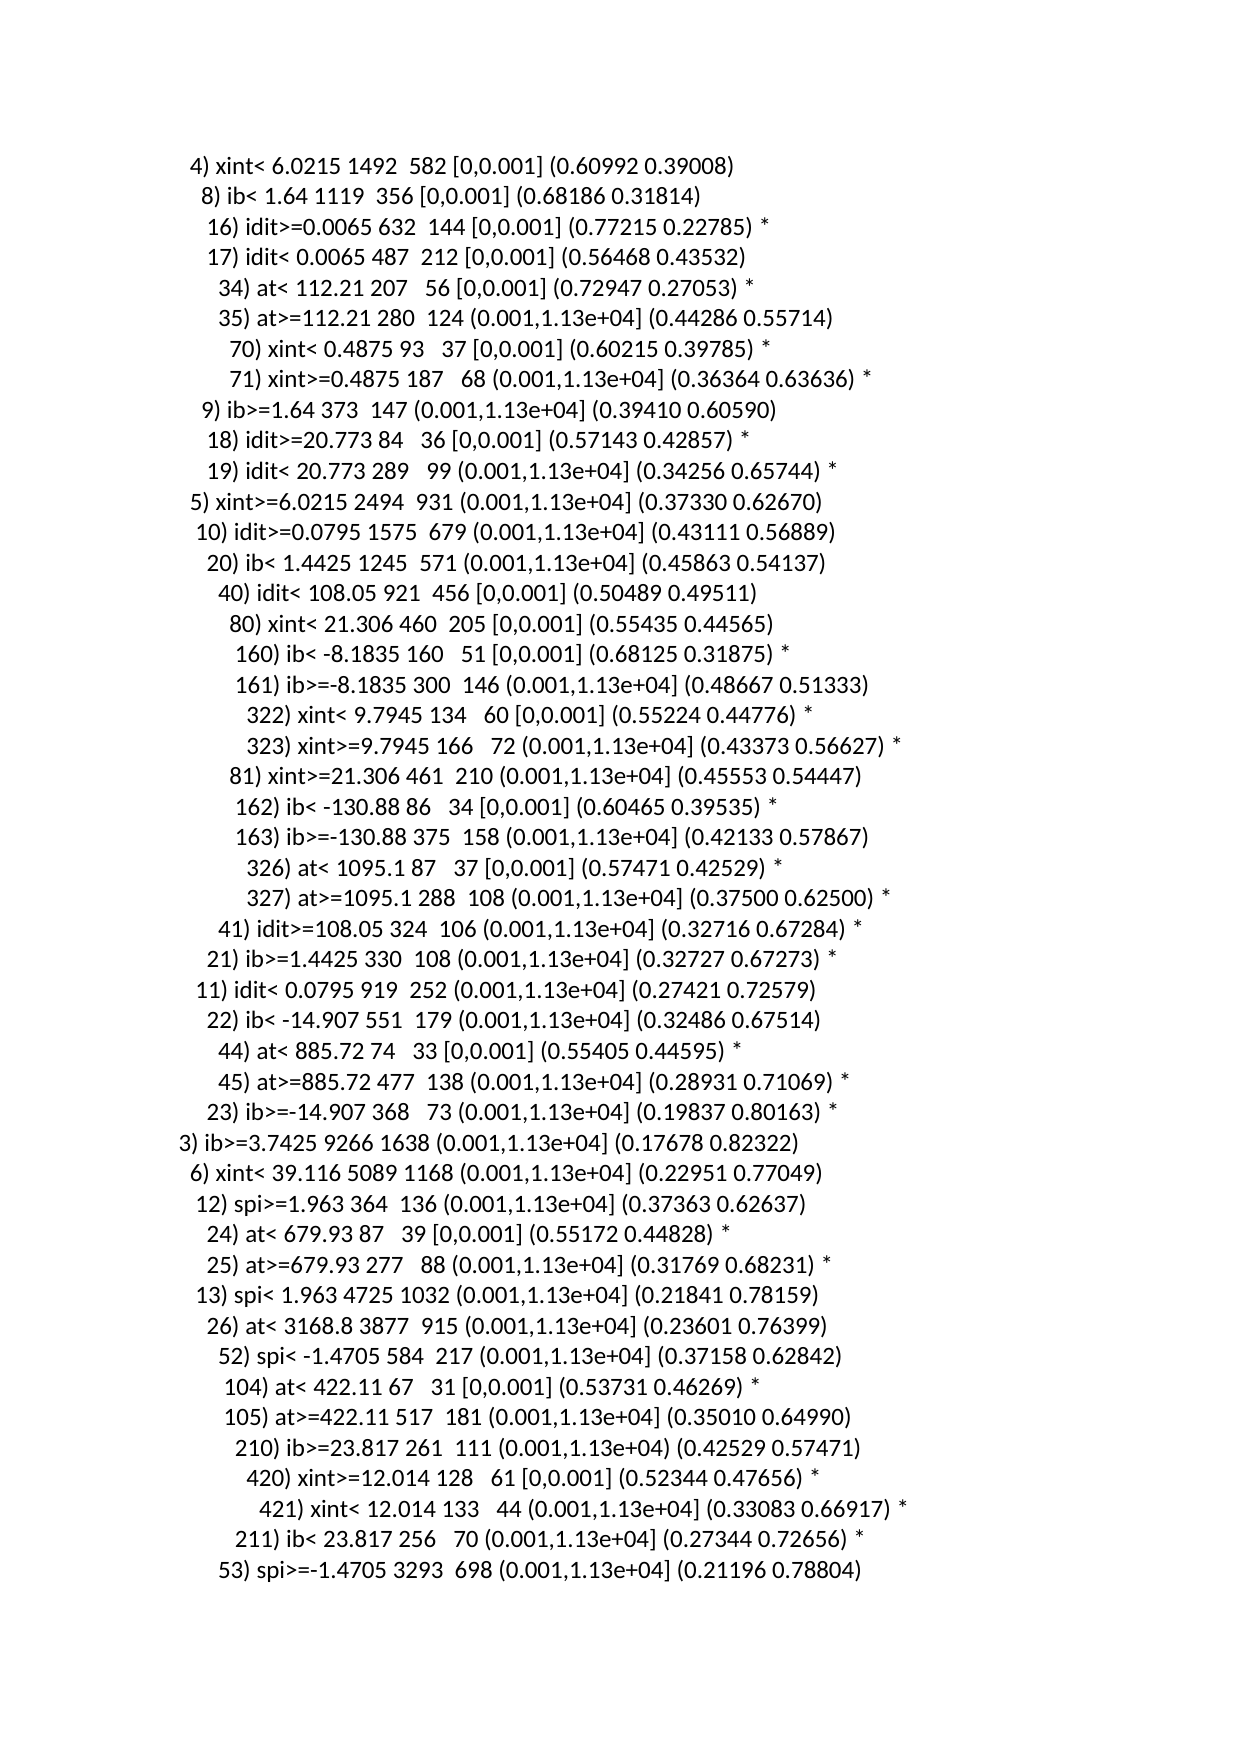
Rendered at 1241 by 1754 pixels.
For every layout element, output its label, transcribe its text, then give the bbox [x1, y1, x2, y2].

text 45) at>=885.72 477 138 (0.001,1.13e+04] (0.28931 0.71069) * [150, 1066, 1090, 1096]
text 21) ib>=1.4425 330 108 (0.001,1.13e+04] (0.32727 0.67273) * [150, 943, 1090, 974]
text 420) xint>=12.014 128 61 [0,0.001] (0.52344 0.47656) * [150, 1462, 1090, 1493]
text 25) at>=679.93 277 88 (0.001,1.13e+04] (0.31769 0.68231) * [150, 1249, 1090, 1279]
text 16) idit>=0.0065 632 144 [0,0.001] (0.77215 0.22785) * [150, 211, 1090, 242]
text 210) ib>=23.817 261 111 (0.001,1.13e+04) (0.42529 0.57471) [150, 1432, 1090, 1462]
text 18) idit>=20.773 84 36 [0,0.001] (0.57143 0.42857) * [150, 425, 1090, 455]
text 323) xint>=9.7945 166 72 (0.001,1.13e+04] (0.43373 0.56627) * [150, 730, 1090, 760]
text 8) ib< 1.64 1119 356 [0,0.001] (0.68186 0.31814) [150, 181, 1090, 211]
text 44) at< 885.72 74 33 [0,0.001] (0.55405 0.44595) * [150, 1035, 1090, 1066]
text 12) spi>=1.963 364 136 (0.001,1.13e+04] (0.37363 0.62637) [150, 1188, 1090, 1218]
text 53) spi>=-1.4705 3293 698 (0.001,1.13e+04] (0.21196 0.78804) [150, 1554, 1090, 1584]
text 105) at>=422.11 517 181 (0.001,1.13e+04] (0.35010 0.64990) [150, 1401, 1090, 1432]
text 104) at< 422.11 67 31 [0,0.001] (0.53731 0.46269) * [150, 1371, 1090, 1401]
text 23) ib>=-14.907 368 73 (0.001,1.13e+04] (0.19837 0.80163) * [150, 1096, 1090, 1127]
text 17) idit< 0.0065 487 212 [0,0.001] (0.56468 0.43532) [150, 242, 1090, 272]
text 6) xint< 39.116 5089 1168 (0.001,1.13e+04] (0.22951 0.77049) [150, 1157, 1090, 1188]
text 163) ib>=-130.88 375 158 (0.001,1.13e+04] (0.42133 0.57867) [150, 821, 1090, 852]
text 35) at>=112.21 280 124 (0.001,1.13e+04] (0.44286 0.55714) [150, 303, 1090, 333]
text 70) xint< 0.4875 93 37 [0,0.001] (0.60215 0.39785) * [150, 333, 1090, 364]
text 4) xint< 6.0215 1492 582 [0,0.001] (0.60992 0.39008) [150, 150, 1090, 181]
text 34) at< 112.21 207 56 [0,0.001] (0.72947 0.27053) * [150, 272, 1090, 303]
text 322) xint< 9.7945 134 60 [0,0.001] (0.55224 0.44776) * [150, 699, 1090, 730]
text 52) spi< -1.4705 584 217 (0.001,1.13e+04] (0.37158 0.62842) [150, 1340, 1090, 1371]
text 22) ib< -14.907 551 179 (0.001,1.13e+04] (0.32486 0.67514) [150, 1004, 1090, 1035]
text 162) ib< -130.88 86 34 [0,0.001] (0.60465 0.39535) * [150, 791, 1090, 821]
text 13) spi< 1.963 4725 1032 (0.001,1.13e+04] (0.21841 0.78159) [150, 1279, 1090, 1310]
text 160) ib< -8.1835 160 51 [0,0.001] (0.68125 0.31875) * [150, 638, 1090, 669]
text 327) at>=1095.1 288 108 (0.001,1.13e+04] (0.37500 0.62500) * [150, 882, 1090, 913]
text 161) ib>=-8.1835 300 146 (0.001,1.13e+04] (0.48667 0.51333) [150, 669, 1090, 699]
text 10) idit>=0.0795 1575 679 (0.001,1.13e+04] (0.43111 0.56889) [150, 516, 1090, 547]
text 19) idit< 20.773 289 99 (0.001,1.13e+04] (0.34256 0.65744) * [150, 455, 1090, 486]
text 11) idit< 0.0795 919 252 (0.001,1.13e+04] (0.27421 0.72579) [150, 974, 1090, 1004]
text 40) idit< 108.05 921 456 [0,0.001] (0.50489 0.49511) [150, 577, 1090, 608]
text 20) ib< 1.4425 1245 571 (0.001,1.13e+04] (0.45863 0.54137) [150, 547, 1090, 577]
text 5) xint>=6.0215 2494 931 (0.001,1.13e+04] (0.37330 0.62670) [150, 486, 1090, 516]
text 80) xint< 21.306 460 205 [0,0.001] (0.55435 0.44565) [150, 608, 1090, 638]
text 421) xint< 12.014 133 44 (0.001,1.13e+04] (0.33083 0.66917) * [225, 1493, 1090, 1523]
text 211) ib< 23.817 256 70 (0.001,1.13e+04] (0.27344 0.72656) * [150, 1523, 1090, 1554]
text 9) ib>=1.64 373 147 (0.001,1.13e+04] (0.39410 0.60590) [150, 394, 1090, 425]
text 81) xint>=21.306 461 210 (0.001,1.13e+04] (0.45553 0.54447) [150, 760, 1090, 791]
text 24) at< 679.93 87 39 [0,0.001] (0.55172 0.44828) * [150, 1218, 1090, 1249]
text 41) idit>=108.05 324 106 (0.001,1.13e+04] (0.32716 0.67284) * [150, 913, 1090, 943]
text 326) at< 1095.1 87 37 [0,0.001] (0.57471 0.42529) * [150, 852, 1090, 882]
text 26) at< 3168.8 3877 915 (0.001,1.13e+04] (0.23601 0.76399) [150, 1310, 1090, 1340]
text 71) xint>=0.4875 187 68 (0.001,1.13e+04] (0.36364 0.63636) * [150, 364, 1090, 394]
text 3) ib>=3.7425 9266 1638 (0.001,1.13e+04] (0.17678 0.82322) [150, 1127, 1090, 1157]
